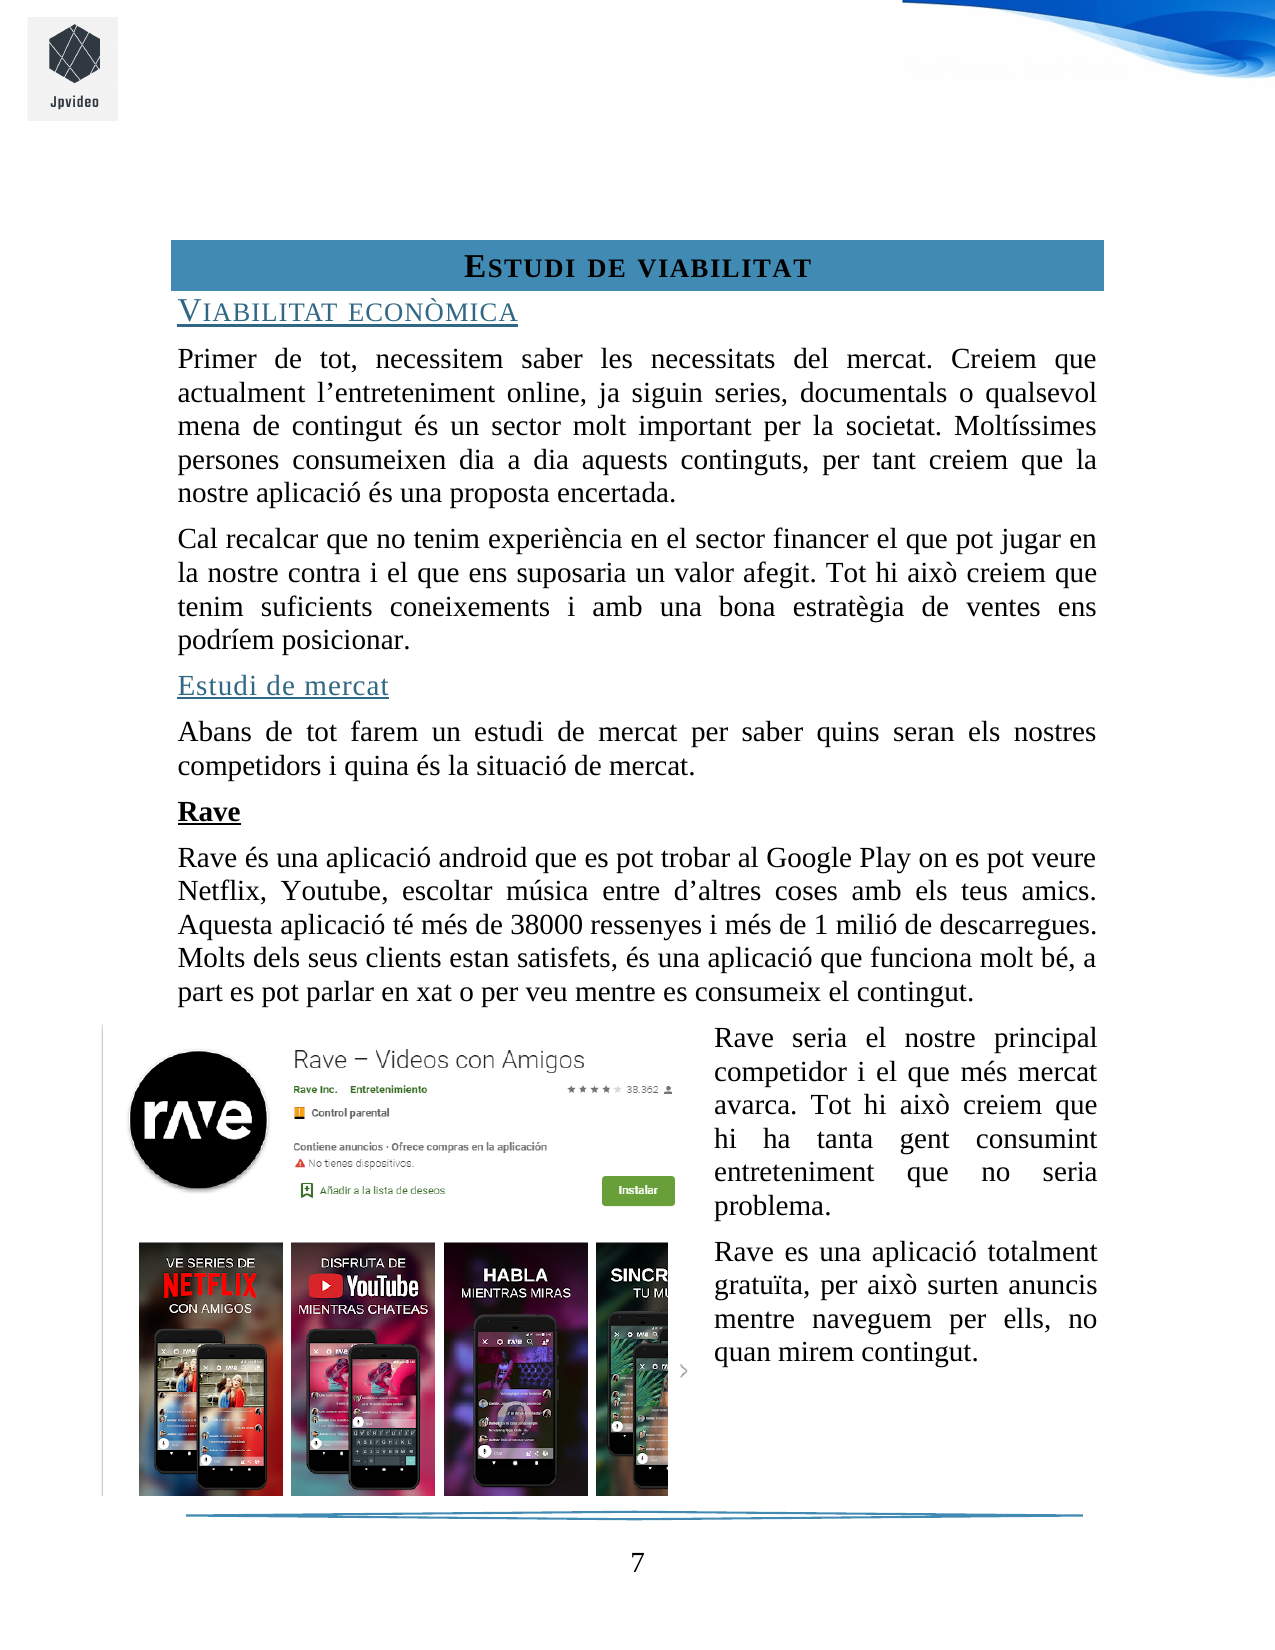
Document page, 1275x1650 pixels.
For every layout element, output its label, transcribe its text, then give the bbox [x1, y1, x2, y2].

picture [903, 0, 1275, 143]
text Cal recalcar que no tenim experiència en el sector financer el que pot jugar en la nostre contra i el que ens suposaria un valor afegit. Tot hi això creiem que tenim suficients coneixements i amb una bona estratègia de ventes ens podríem posicionar. [177, 522, 1098, 656]
text Abans de tot farem un estudi de mercat per saber quins seran els nostres competidors i quina és la situació de mercat. [177, 714, 1098, 781]
picture [27, 17, 118, 121]
text Rave seria el nostre principal competidor i el que més mercat avarca. Tot hi això creiem que hi ha tanta gent consumint entreteniment que no seria problema. [177, 1020, 1098, 1221]
subtitle Estudi de mercat [177, 668, 1098, 702]
picture [101, 1024, 695, 1497]
text Rave [177, 794, 1098, 827]
text Primer de tot, necessitem saber les necessitats del mercat. Creiem que actualment l’entreteniment online, ja siguin series, documentals o qualsevol mena de contingut és un sector molt important per la societat. Moltíssimes persones consumeixen dia a dia aquests continguts, per tant creiem que la nostre aplicació és una proposta encertada. [177, 341, 1098, 509]
text Rave és una aplicació android que es pot trobar al Google Play on es pot veure Netflix, Youtube, escoltar música entre d’altres coses amb els teus amics. Aquesta aplicació té més de 38000 ressenyes i més de 1 milió de descarregues. Molts dels seus clients estan satisfets, és una aplicació que funciona molt bé, a part es pot parlar en xat o per veu mentre es consumeix el contingut. [177, 840, 1098, 1008]
text Rave es una aplicació totalment gratuïta, per això surten anuncis mentre naveguem per ells, no quan mirem contingut. [695, 1234, 1098, 1368]
subtitle Estudi de viabilitat [177, 246, 1098, 284]
title Viabilitat econòmica [177, 291, 1098, 329]
